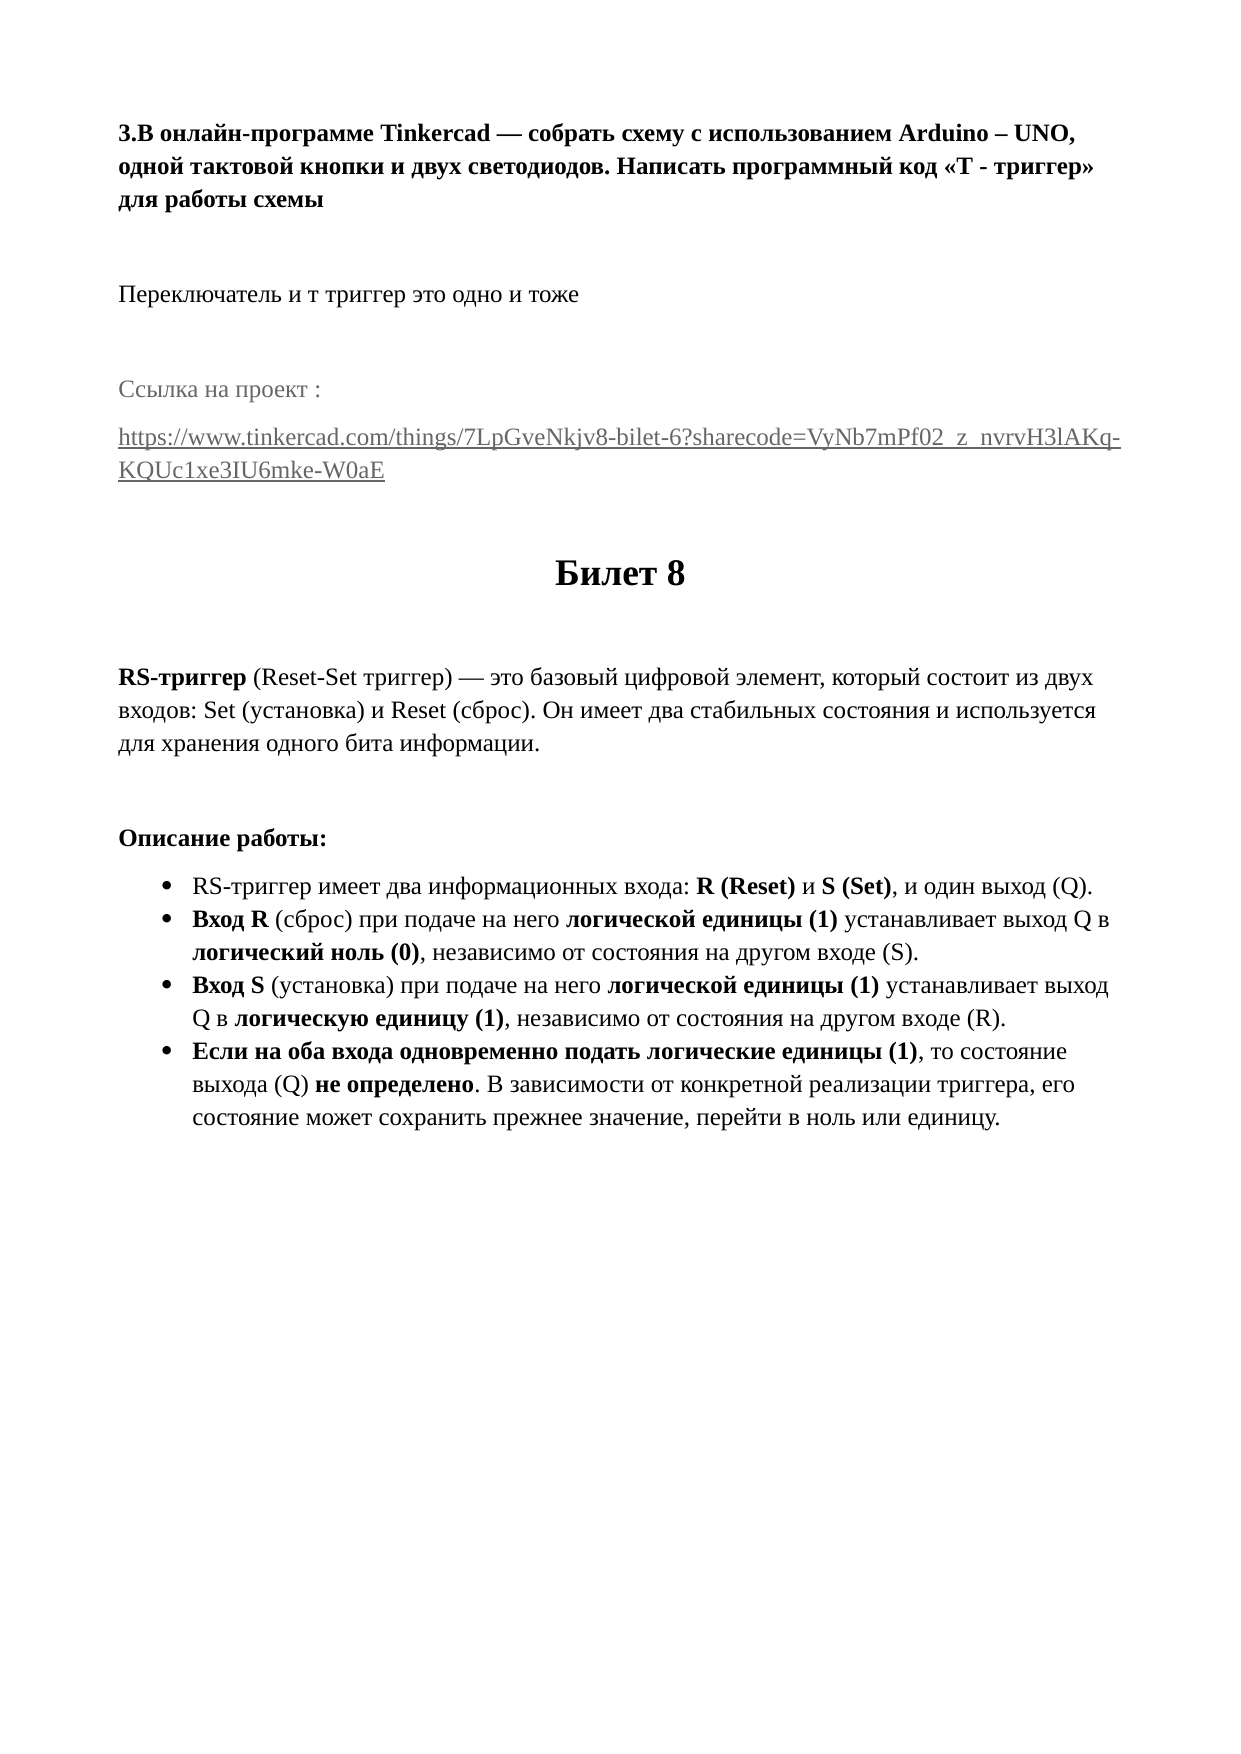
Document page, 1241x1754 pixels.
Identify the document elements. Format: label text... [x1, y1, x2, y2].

text RS-триггер (Reset-Set триггер) — это базовый цифровой элемент, который состоит из двух входов: Set (установка) и Reset (сброс). Он имеет два стабильных состояния и используется для хранения одного бита информации. [118, 662, 1122, 757]
text 3.В онлайн-программе Tinkercad — собрать схему с использованием Arduino – UNO, одной тактовой кнопки и двух светодиодов. Написать программный код «Т - триггер» для работы схемы [118, 118, 1122, 213]
list Если на оба входа одновременно подать логические единицы (1), то состояние выхода (Q) не определено. В зависимости от конкретной реализации триггера, его состояние может сохранить прежнее значение, перейти в ноль или единицу. [162, 1036, 1122, 1131]
text Переключатель и т триггер это одно и тоже [118, 279, 1122, 308]
text Билет 8 [118, 550, 1122, 593]
list Вход S (установка) при подаче на него логической единицы (1) устанавливает выход Q в логическую единицу (1), независимо от состояния на другом входе (R). [162, 970, 1122, 1032]
list Вход R (сброс) при подаче на него логической единицы (1) устанавливает выход Q в логический ноль (0), независимо от состояния на другом входе (S). [162, 904, 1122, 966]
list RS-триггер имеет два информационных входа: R (Reset) и S (Set), и один выход (Q). [162, 871, 1122, 900]
text Ссылка на проект : [118, 374, 1122, 403]
text https://www.tinkercad.com/things/7LpGveNkjv8-bilet-6?sharecode=VyNb7mPf02_z_nvrvH3lAKq-KQUc1xe3IU6mke-W0aE [118, 422, 1122, 484]
text Описание работы: [118, 823, 1122, 852]
